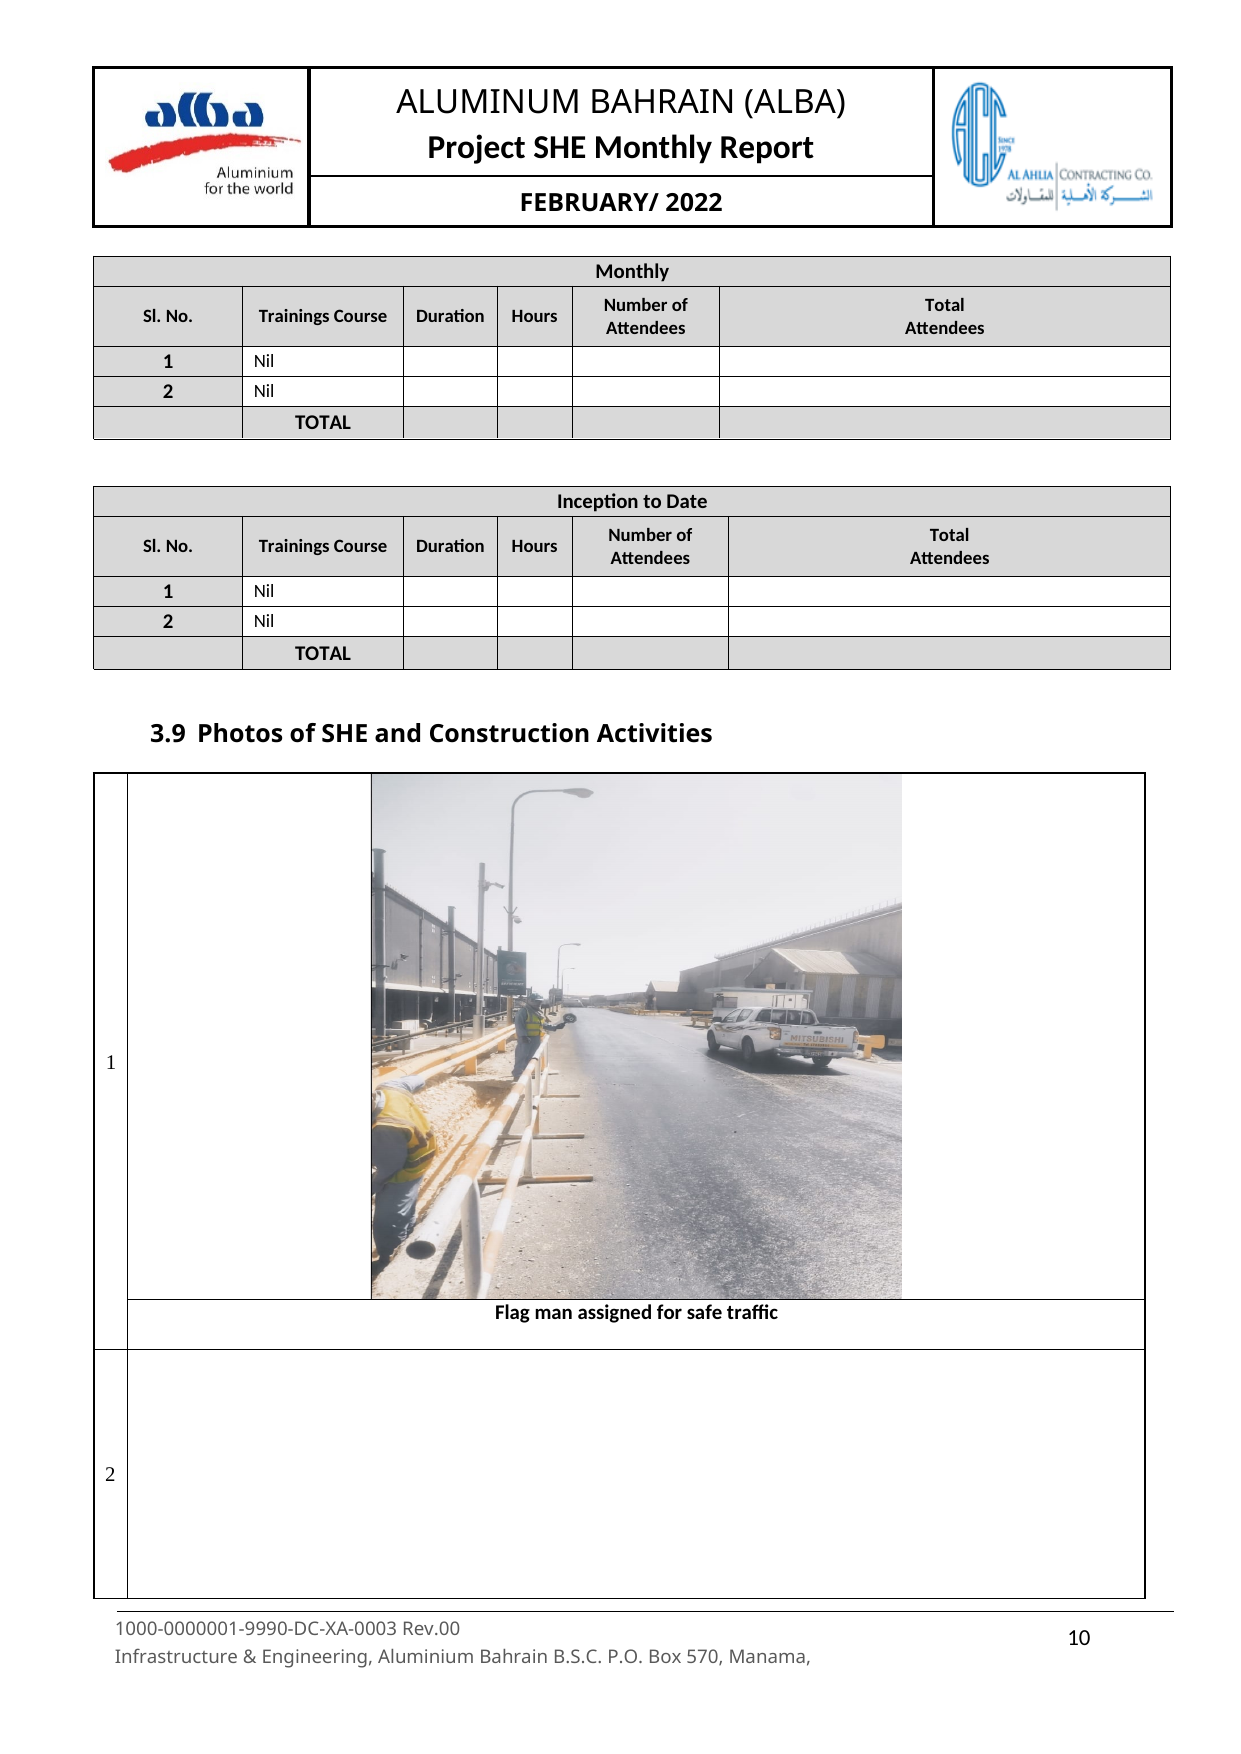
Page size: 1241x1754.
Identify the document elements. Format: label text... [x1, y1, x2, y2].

table_header [902, 774, 1144, 1299]
table_header Monthly [94, 257, 1170, 286]
table_cell [573, 607, 728, 636]
table_cell Nil [243, 577, 403, 606]
table_cell [404, 637, 497, 669]
table_cell 2 [94, 377, 242, 406]
table_cell Total Attendees [729, 517, 1170, 576]
table_cell 1 [94, 347, 242, 376]
table_cell [404, 577, 497, 606]
table_cell [404, 607, 497, 636]
table_cell 2 [95, 1350, 127, 1598]
table_cell TOTAL [243, 637, 403, 669]
table_cell [720, 377, 1170, 406]
picture [105, 82, 304, 205]
table_header 1 [95, 774, 127, 1349]
table_cell Duration [404, 287, 497, 346]
table_cell [720, 347, 1170, 376]
table_cell [573, 347, 719, 376]
table_cell [729, 577, 1170, 606]
table_cell Trainings Course [243, 517, 403, 576]
table_cell [94, 407, 242, 438]
table_cell Number of Attendees [573, 287, 719, 346]
table_cell [573, 407, 719, 438]
table_cell [729, 607, 1170, 636]
table_cell [573, 377, 719, 406]
table_cell Nil [243, 607, 403, 636]
picture [370, 774, 902, 1299]
table_cell Sl. No. [94, 517, 242, 576]
table_cell Number of Attendees [573, 517, 728, 576]
table_cell [498, 637, 572, 669]
table_cell [498, 347, 572, 376]
table_cell Flag man assigned for safe traffic [128, 1300, 1144, 1349]
table_cell Hours [498, 287, 572, 346]
table_header [128, 774, 370, 1299]
table_cell [404, 347, 497, 376]
table_cell Duration [404, 517, 497, 576]
table_cell [404, 407, 497, 438]
table_cell Trainings Course [243, 287, 403, 346]
table_cell Nil [243, 377, 403, 406]
table_cell [498, 577, 572, 606]
picture [944, 69, 1161, 225]
table_cell [498, 377, 572, 406]
table_cell TOTAL [243, 407, 403, 438]
table_cell Total Attendees [720, 287, 1170, 346]
table_cell [729, 637, 1170, 669]
table_cell [94, 637, 242, 669]
table_cell [720, 407, 1170, 438]
table_cell [128, 1350, 1144, 1598]
table_cell Hours [498, 517, 572, 576]
table_cell Sl. No. [94, 287, 242, 346]
table_cell 1 [94, 577, 242, 606]
table_cell [498, 407, 572, 438]
table_cell [498, 607, 572, 636]
table_cell Nil [243, 347, 403, 376]
table_cell [404, 377, 497, 406]
table_header Inception to Date [94, 487, 1170, 516]
subtitle Photos of SHE and Construction Activities [150, 716, 1090, 750]
table_cell [573, 637, 728, 669]
table_cell [573, 577, 728, 606]
table_cell 2 [94, 607, 242, 636]
